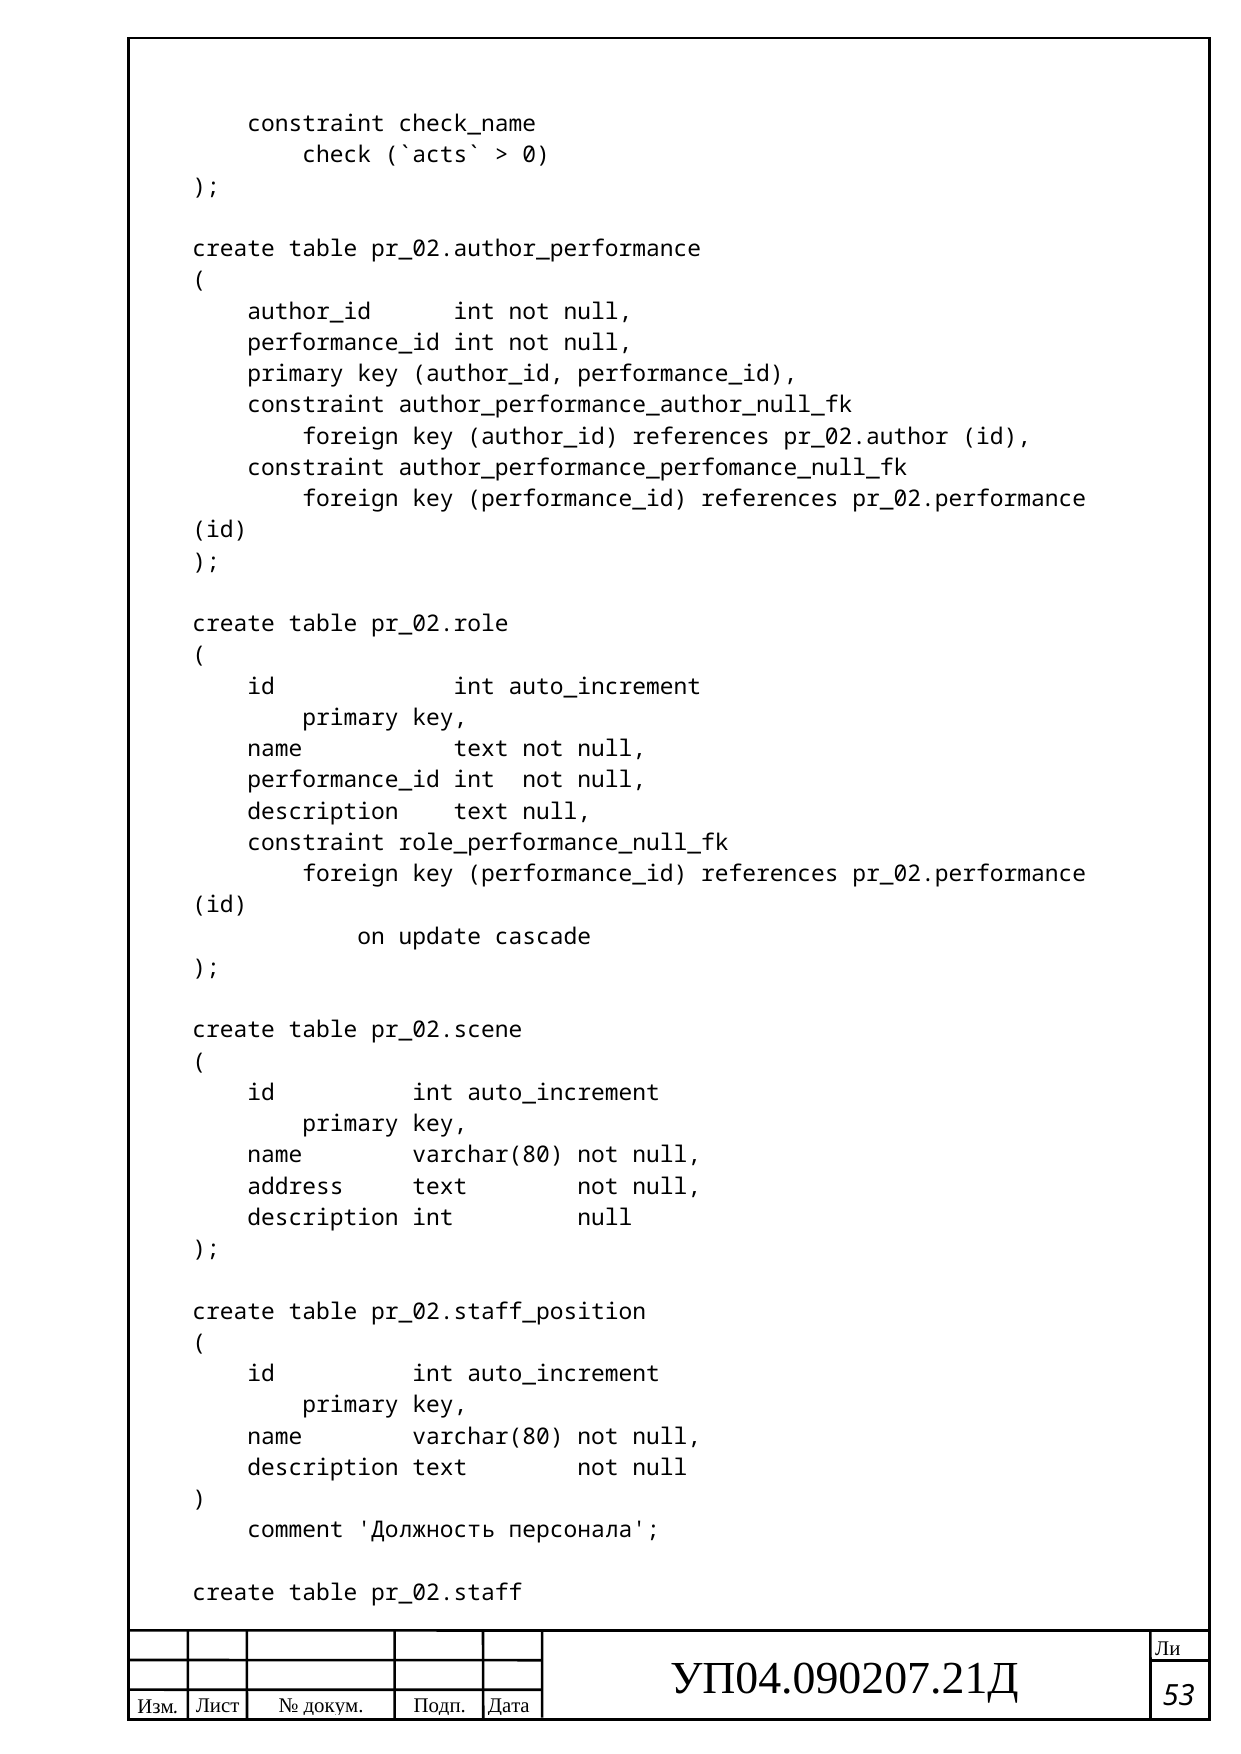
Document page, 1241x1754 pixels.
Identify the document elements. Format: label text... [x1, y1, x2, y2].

text create table pr_02.author_performance [192, 232, 1122, 263]
text description text not null [192, 1451, 1122, 1482]
text comment 'Должность персонала'; [192, 1513, 1122, 1544]
text primary key, [192, 701, 1122, 732]
text ) [192, 1482, 1122, 1513]
text address text not null, [192, 1169, 1122, 1201]
text check (`acts` > 0) [192, 138, 1122, 169]
text ); [192, 1232, 1122, 1263]
text author_id int not null, [192, 294, 1122, 326]
text primary key, [192, 1388, 1122, 1419]
text ( [192, 1044, 1122, 1076]
text performance_id int not null, [192, 326, 1122, 357]
text foreign key (performance_id) references pr_02.performance (id) [192, 857, 1122, 919]
text performance_id int not null, [192, 763, 1122, 794]
text ); [192, 169, 1122, 201]
text name varchar(80) not null, [192, 1419, 1122, 1451]
text create table pr_02.staff [192, 1576, 1122, 1607]
text primary key (author_id, performance_id), [192, 357, 1122, 388]
text ( [192, 263, 1122, 294]
text primary key, [192, 1107, 1122, 1138]
text ( [192, 1326, 1122, 1357]
text ); [192, 544, 1122, 576]
text description text null, [192, 794, 1122, 826]
text id int auto_increment [192, 1076, 1122, 1107]
text ( [192, 638, 1122, 669]
text create table pr_02.staff_position [192, 1294, 1122, 1326]
text constraint author_performance_perfomance_null_fk [192, 451, 1122, 482]
text foreign key (author_id) references pr_02.author (id), [192, 419, 1122, 451]
text description int null [192, 1201, 1122, 1232]
text create table pr_02.role [192, 607, 1122, 638]
text on update cascade [192, 919, 1122, 951]
text create table pr_02.scene [192, 1013, 1122, 1044]
text foreign key (performance_id) references pr_02.performance (id) [192, 482, 1122, 544]
text constraint check_name [192, 107, 1122, 138]
text name varchar(80) not null, [192, 1138, 1122, 1169]
text name text not null, [192, 732, 1122, 763]
text ); [192, 951, 1122, 982]
text id int auto_increment [192, 669, 1122, 701]
text constraint role_performance_null_fk [192, 826, 1122, 857]
text constraint author_performance_author_null_fk [192, 388, 1122, 419]
text id int auto_increment [192, 1357, 1122, 1388]
